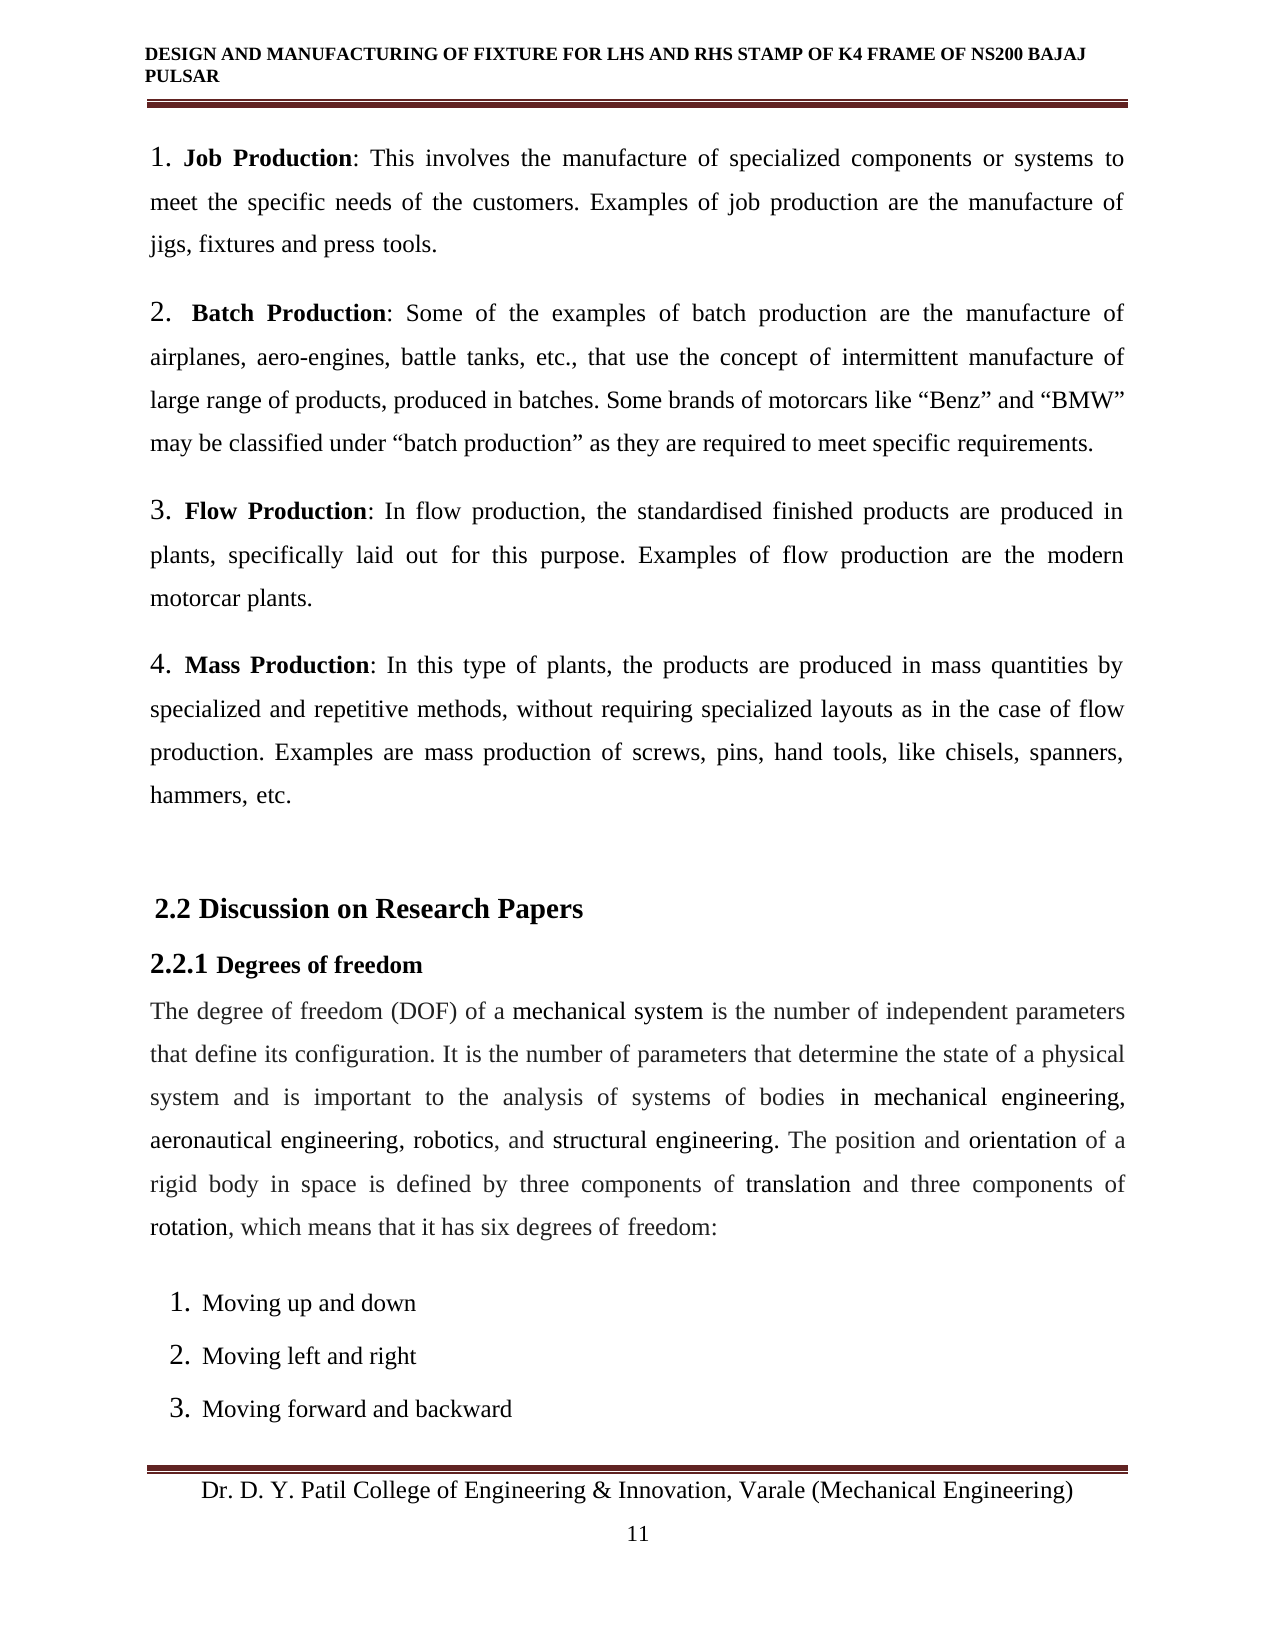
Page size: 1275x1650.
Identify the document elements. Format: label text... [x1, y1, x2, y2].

list Mass Production: In this type of plants, the products are produced in mass quantities by specialized and repetitive methods, without requiring specialized layouts as in the case of flow production. Examples are mass production of screws, pins, hand tools, like chisels, spanners, hammers, etc. [150, 646, 1124, 809]
list Moving left and right [169, 1337, 1167, 1370]
list Moving up and down [169, 1284, 1167, 1317]
list Job Production: This involves the manufacture of specialized components or systems to meet the specific needs of the customers. Examples of job production are the manufacture of jigs, fixtures and press tools. [150, 139, 1124, 258]
list Degrees of freedom [150, 946, 1167, 980]
list Moving forward and backward [169, 1390, 1167, 1423]
list Batch Production: Some of the examples of batch production are the manufacture of airplanes, aero-engines, battle tanks, etc., that use the concept of intermittent manufacture of large range of products, produced in batches. Some brands of motorcars like “Benz” and “BMW” may be classified under “batch production” as they are required to meet specific requirements. [150, 294, 1125, 457]
subtitle Discussion on Research Papers [154, 892, 1167, 925]
list Flow Production: In flow production, the standardised finished products are produced in plants, specifically laid out for this purpose. Examples of flow production are the modern motorcar plants. [150, 492, 1124, 612]
text The degree of freedom (DOF) of a mechanical system is the number of independent parameters that define its configuration. It is the number of parameters that determine the state of a physical system and is important to the analysis of systems of bodies in mechanical engineering, aeronautical engineering, robotics, and structural engineering. The position and orientation of a rigid body in space is defined by three components of translation and three components of rotation, which means that it has six degrees of freedom: [150, 996, 1126, 1241]
